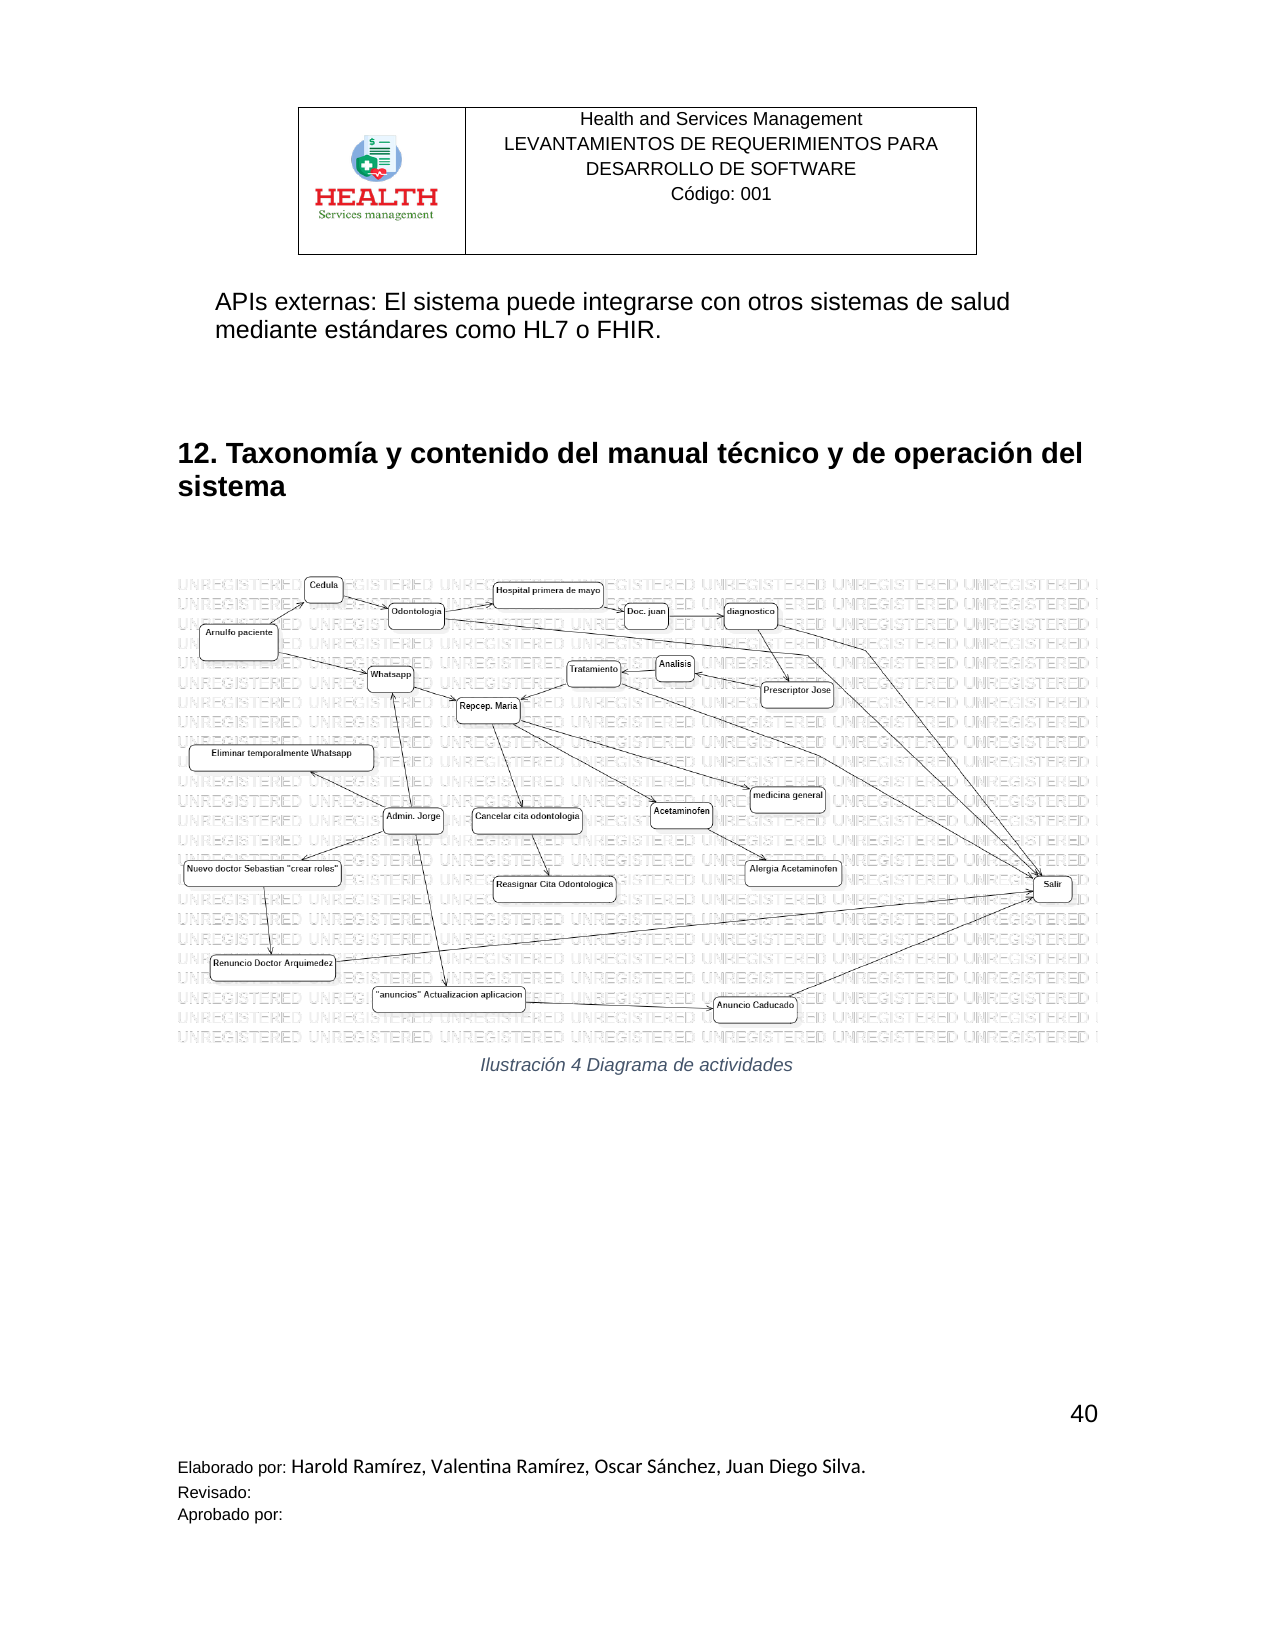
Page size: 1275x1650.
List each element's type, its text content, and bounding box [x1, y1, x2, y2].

picture [308, 117, 450, 243]
list APIs externas: El sistema puede integrarse con otros sistemas de salud mediante estándares como HL7 o FHIR. [215, 286, 1098, 344]
subtitle 12. Taxonomía y contenido del manual técnico y de operación del sistema [177, 436, 1098, 503]
text Ilustración 4 Diagrama de actividades [177, 1053, 1098, 1075]
picture [177, 570, 1098, 1049]
